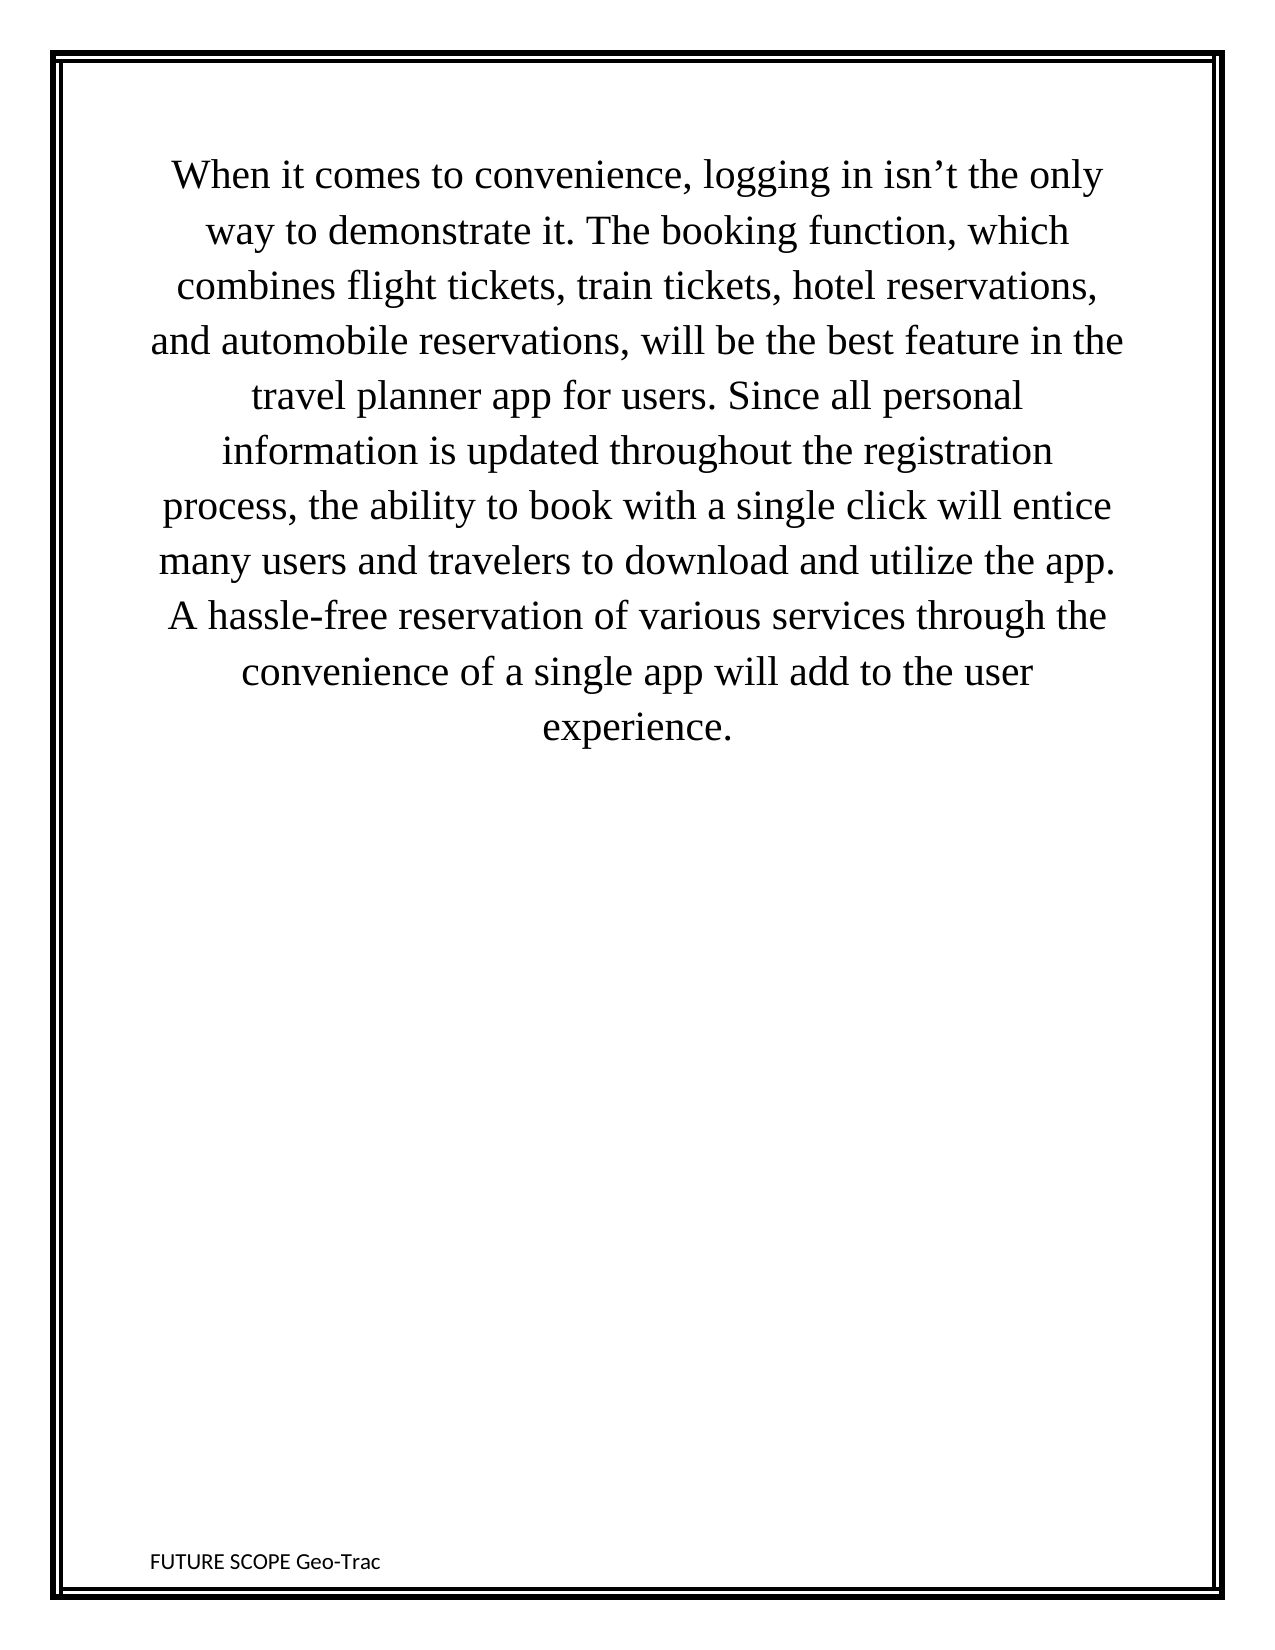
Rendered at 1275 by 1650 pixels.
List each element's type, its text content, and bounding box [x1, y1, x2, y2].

text When it comes to convenience, logging in isn’t the only way to demonstrate it. The booking function, which combines flight tickets, train tickets, hotel reservations, and automobile reservations, will be the best feature in the travel planner app for users. Since all personal information is updated throughout the registration process, the ability to book with a single click will entice many users and travelers to download and utilize the app. A hassle-free reservation of various services through the convenience of a single app will add to the user experience. [150, 150, 1125, 749]
